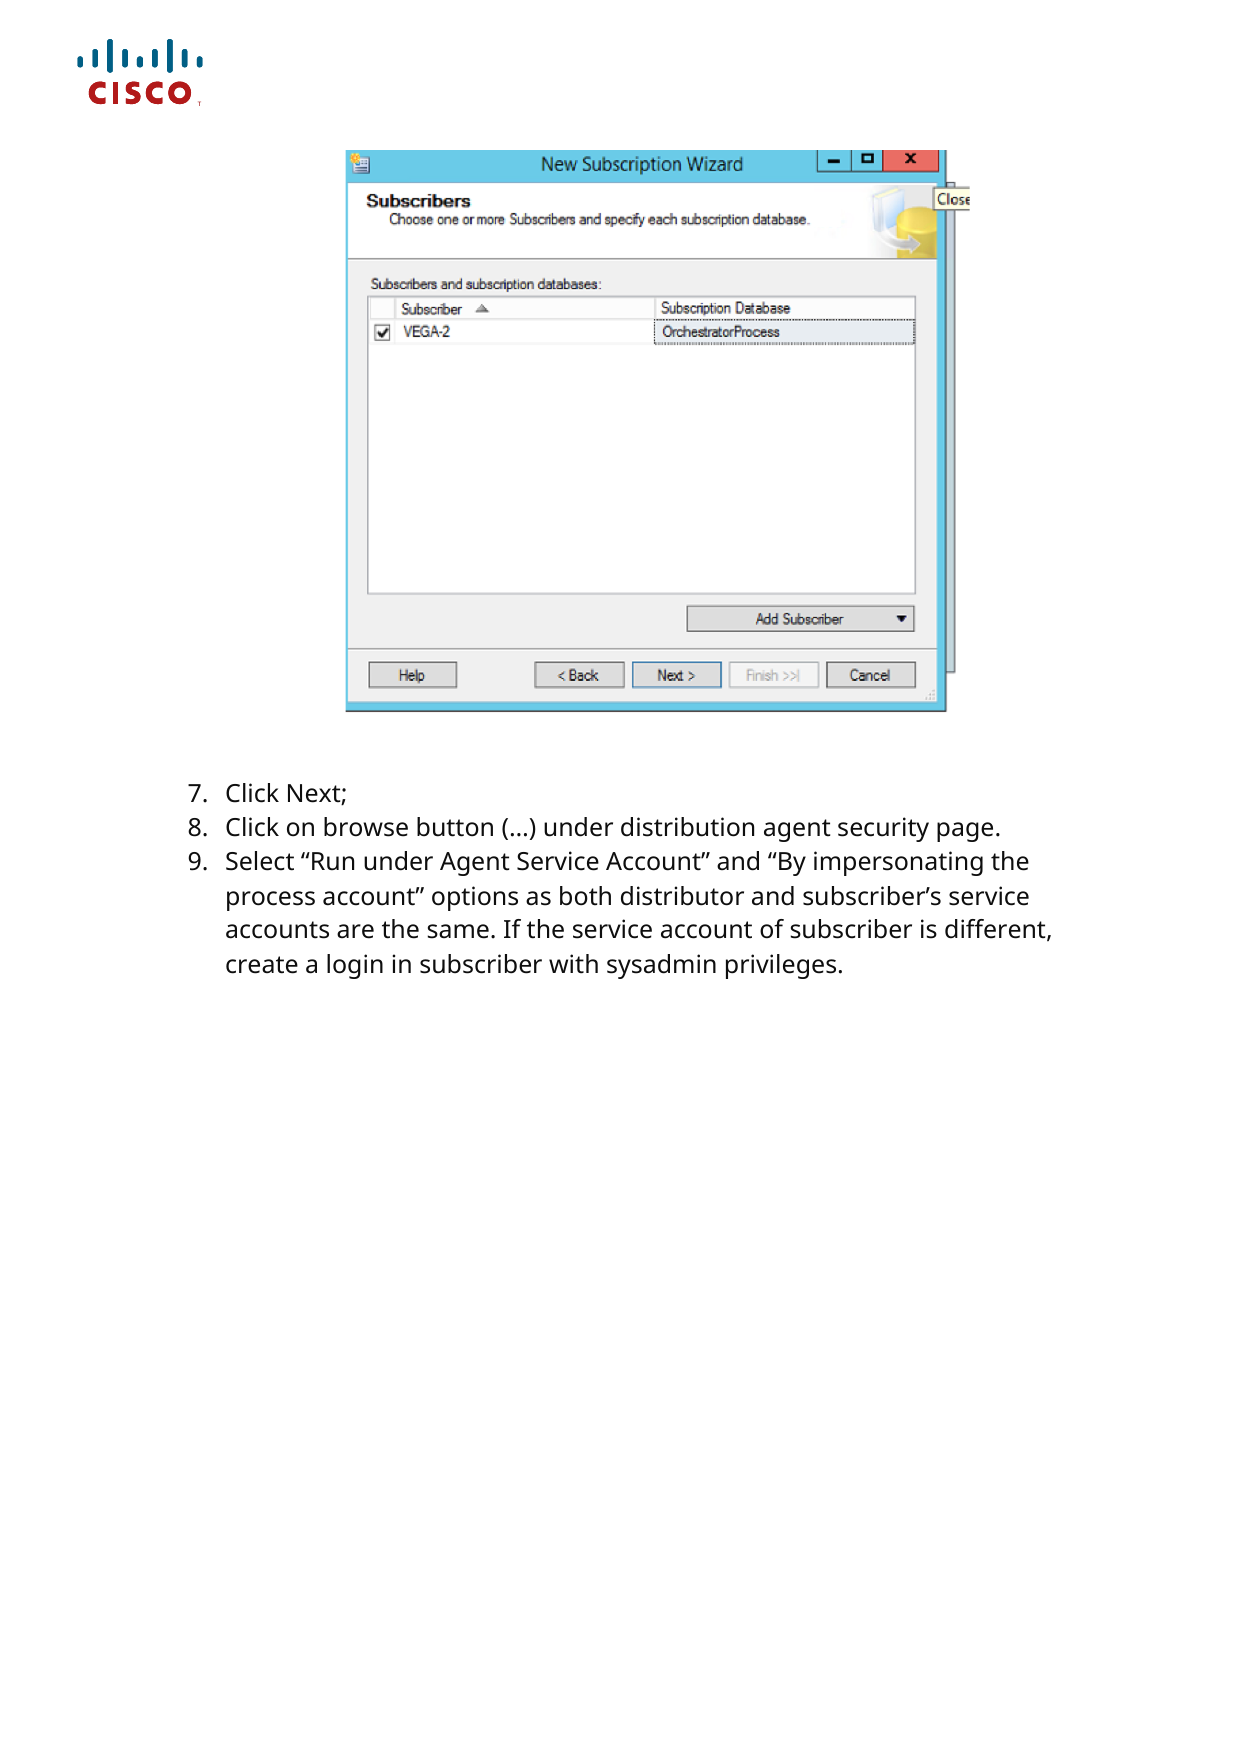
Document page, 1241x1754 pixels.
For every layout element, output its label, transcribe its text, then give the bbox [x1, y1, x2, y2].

picture [345, 150, 970, 751]
list Click on browse button (…) under distribution agent security page. [187, 810, 1090, 844]
list Select “Run under Agent Service Account” and “By impersonating the process account” options as both distributor and subscriber’s service accounts are the same. If the service account of subscriber is different, create a login in subscriber with sysadmin privileges. [187, 844, 1090, 980]
list Click Next; [187, 776, 1090, 810]
